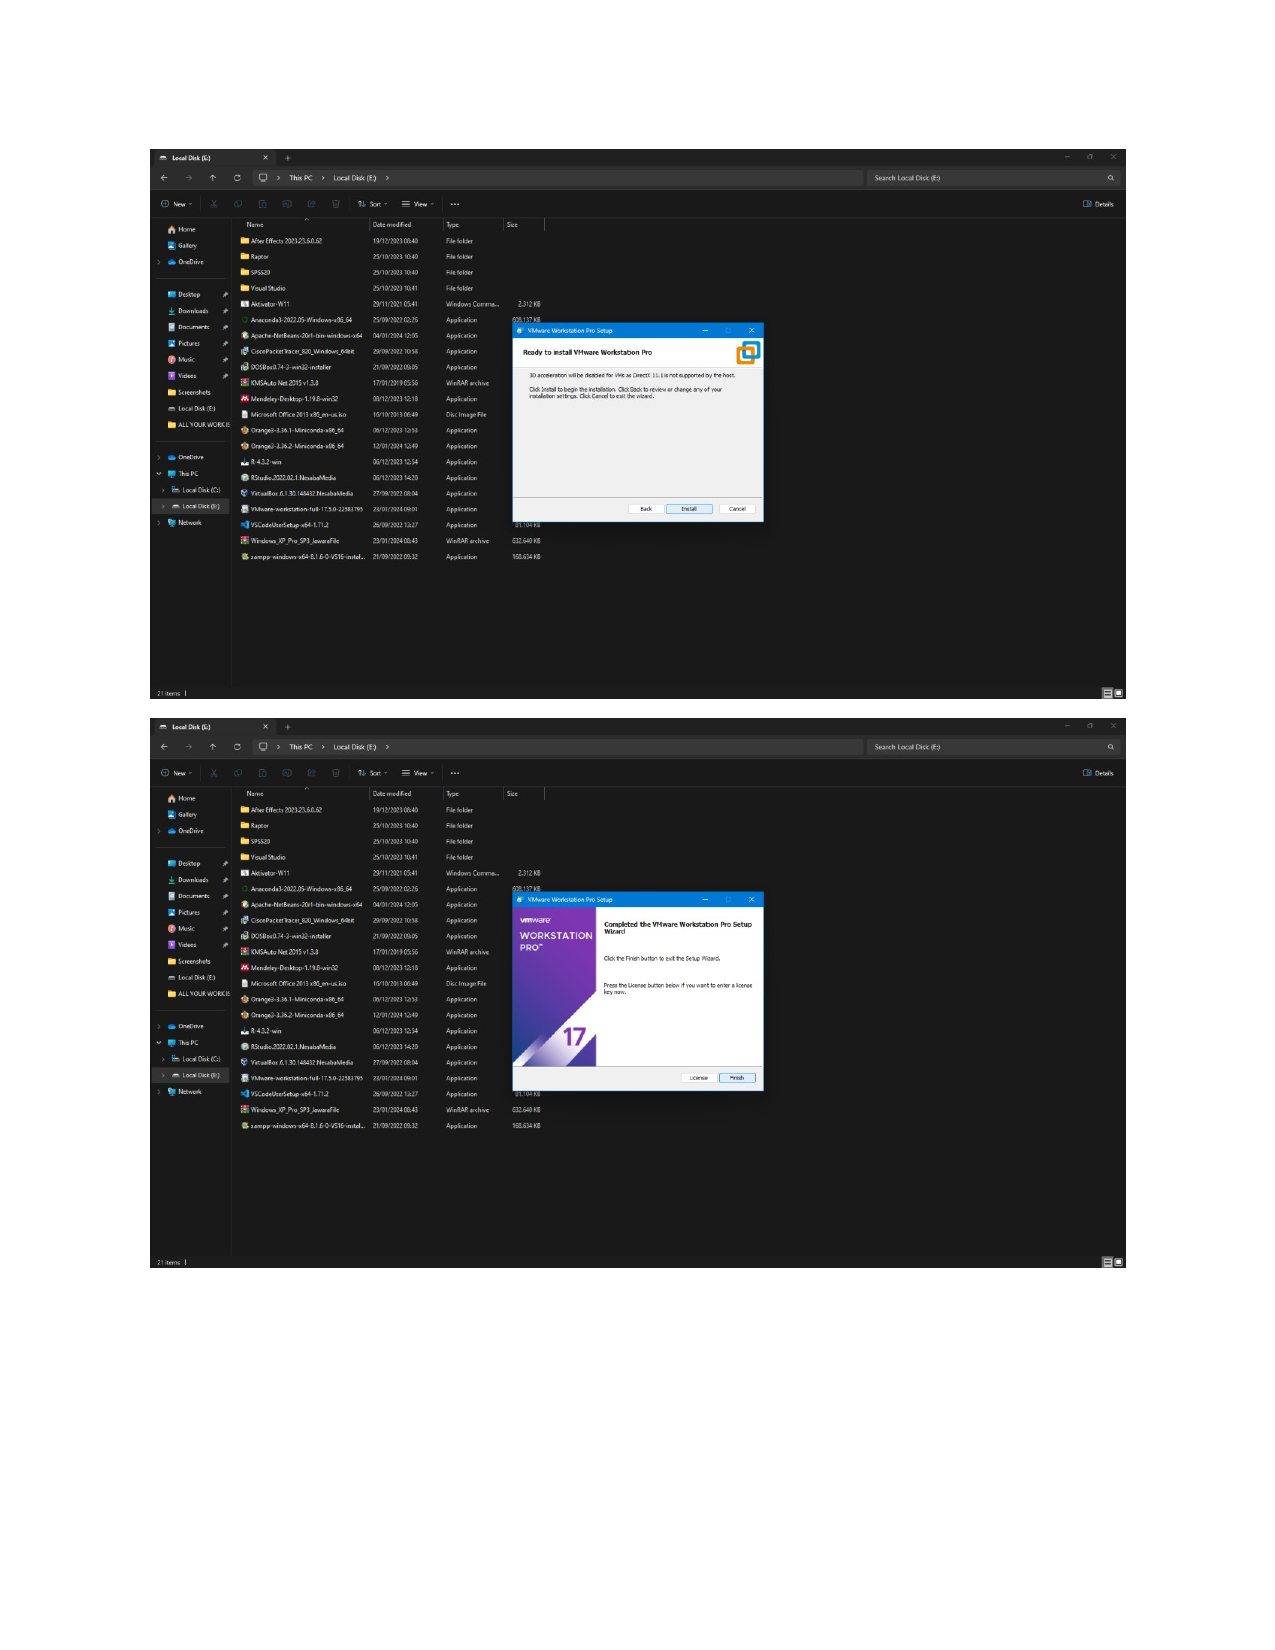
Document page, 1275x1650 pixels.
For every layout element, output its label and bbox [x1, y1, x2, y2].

picture [150, 149, 1126, 699]
picture [150, 718, 1126, 1268]
